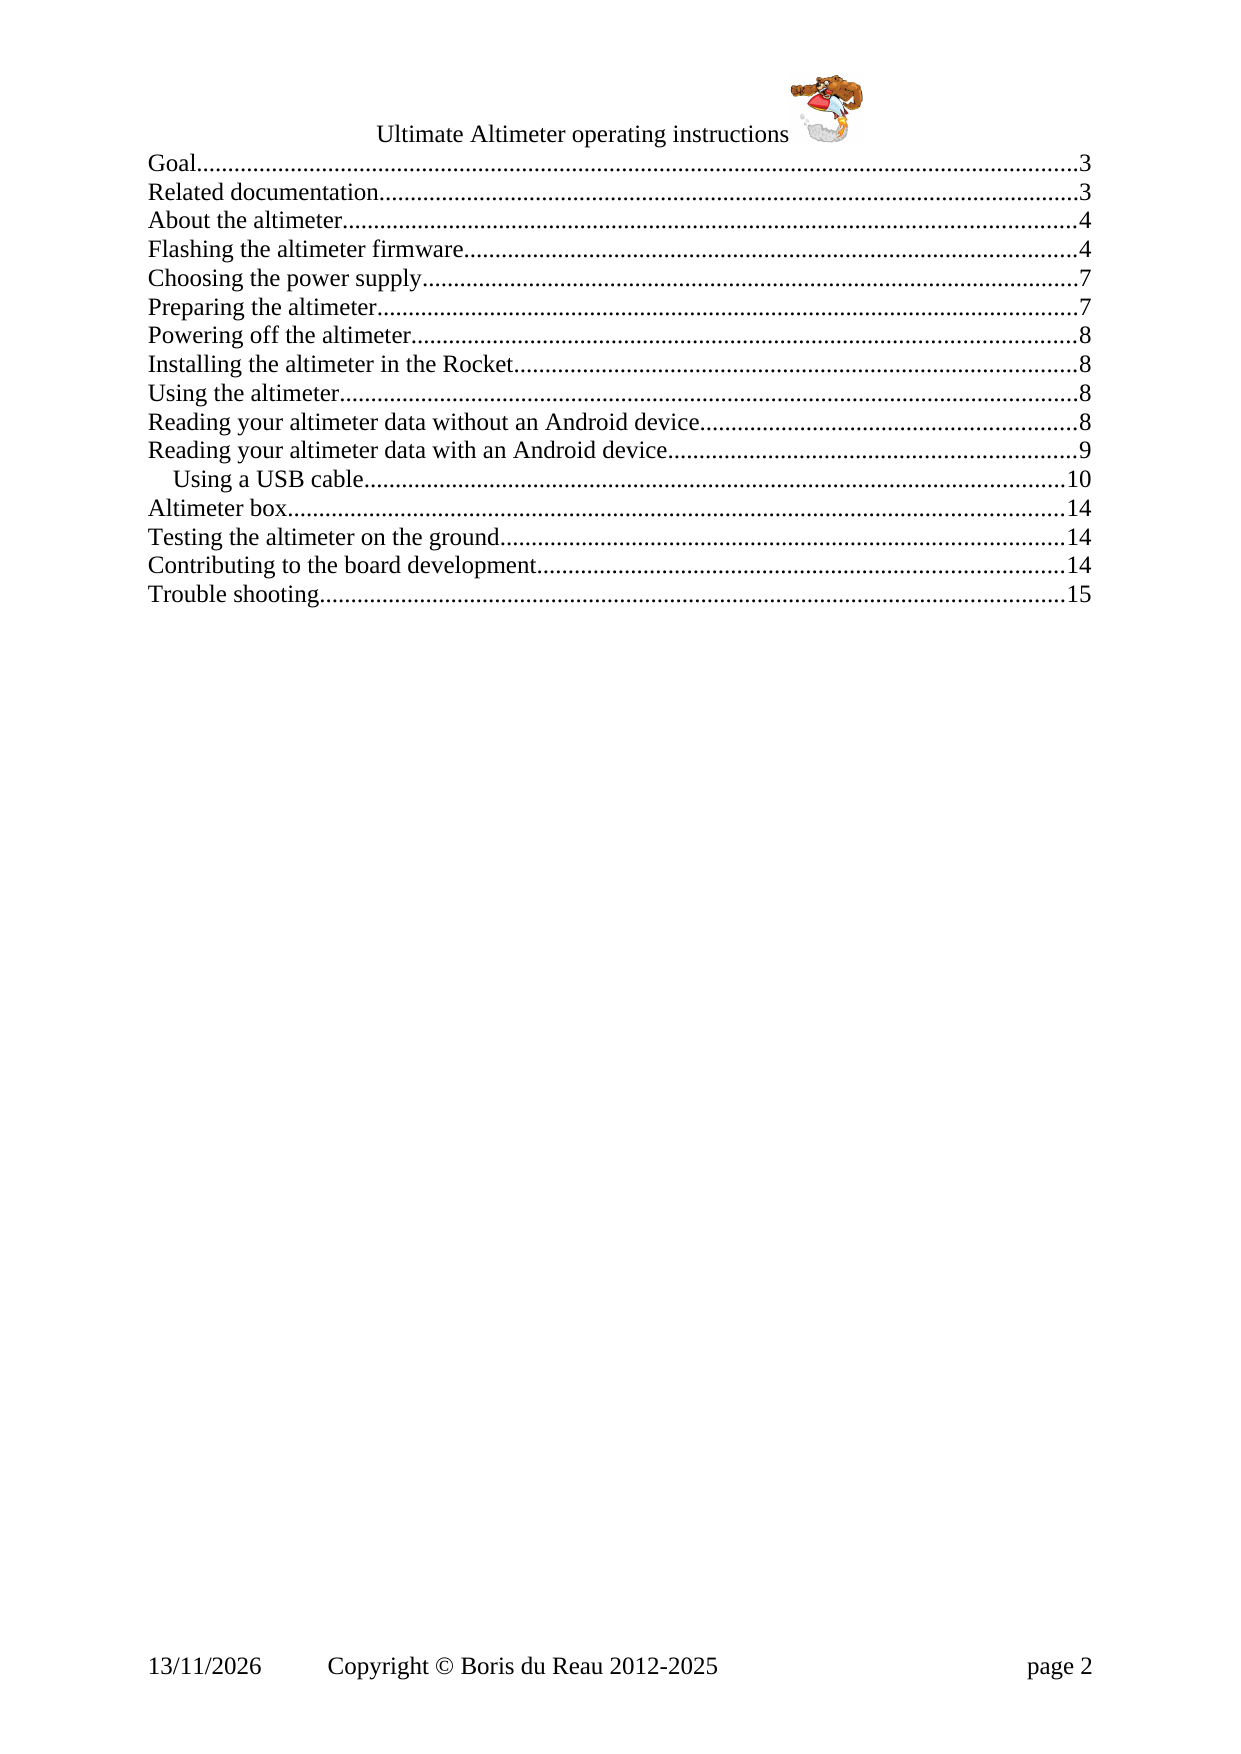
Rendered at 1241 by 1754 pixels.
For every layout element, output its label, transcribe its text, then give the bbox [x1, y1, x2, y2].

picture [789, 73, 865, 143]
text Reading your altimeter data without an Android device 8 [148, 407, 1092, 436]
text Altimeter box 14 [148, 493, 1092, 522]
text Contributing to the board development 14 [148, 551, 1092, 579]
text Reading your altimeter data with an Android device 9 [148, 436, 1092, 464]
text Goal 3 [148, 148, 1092, 177]
text Installing the altimeter in the Rocket 8 [148, 349, 1092, 378]
text About the altimeter 4 [148, 206, 1092, 234]
text Trouble shooting 15 [148, 579, 1092, 608]
text Using the altimeter 8 [148, 378, 1092, 407]
text Related documentation 3 [148, 177, 1092, 206]
text Flashing the altimeter firmware 4 [148, 234, 1092, 263]
text Powering off the altimeter 8 [148, 321, 1092, 349]
text Preparing the altimeter 7 [148, 292, 1092, 321]
text Testing the altimeter on the ground 14 [148, 522, 1092, 551]
text Using a USB cable 10 [173, 464, 1092, 493]
text Choosing the power supply 7 [148, 263, 1092, 292]
